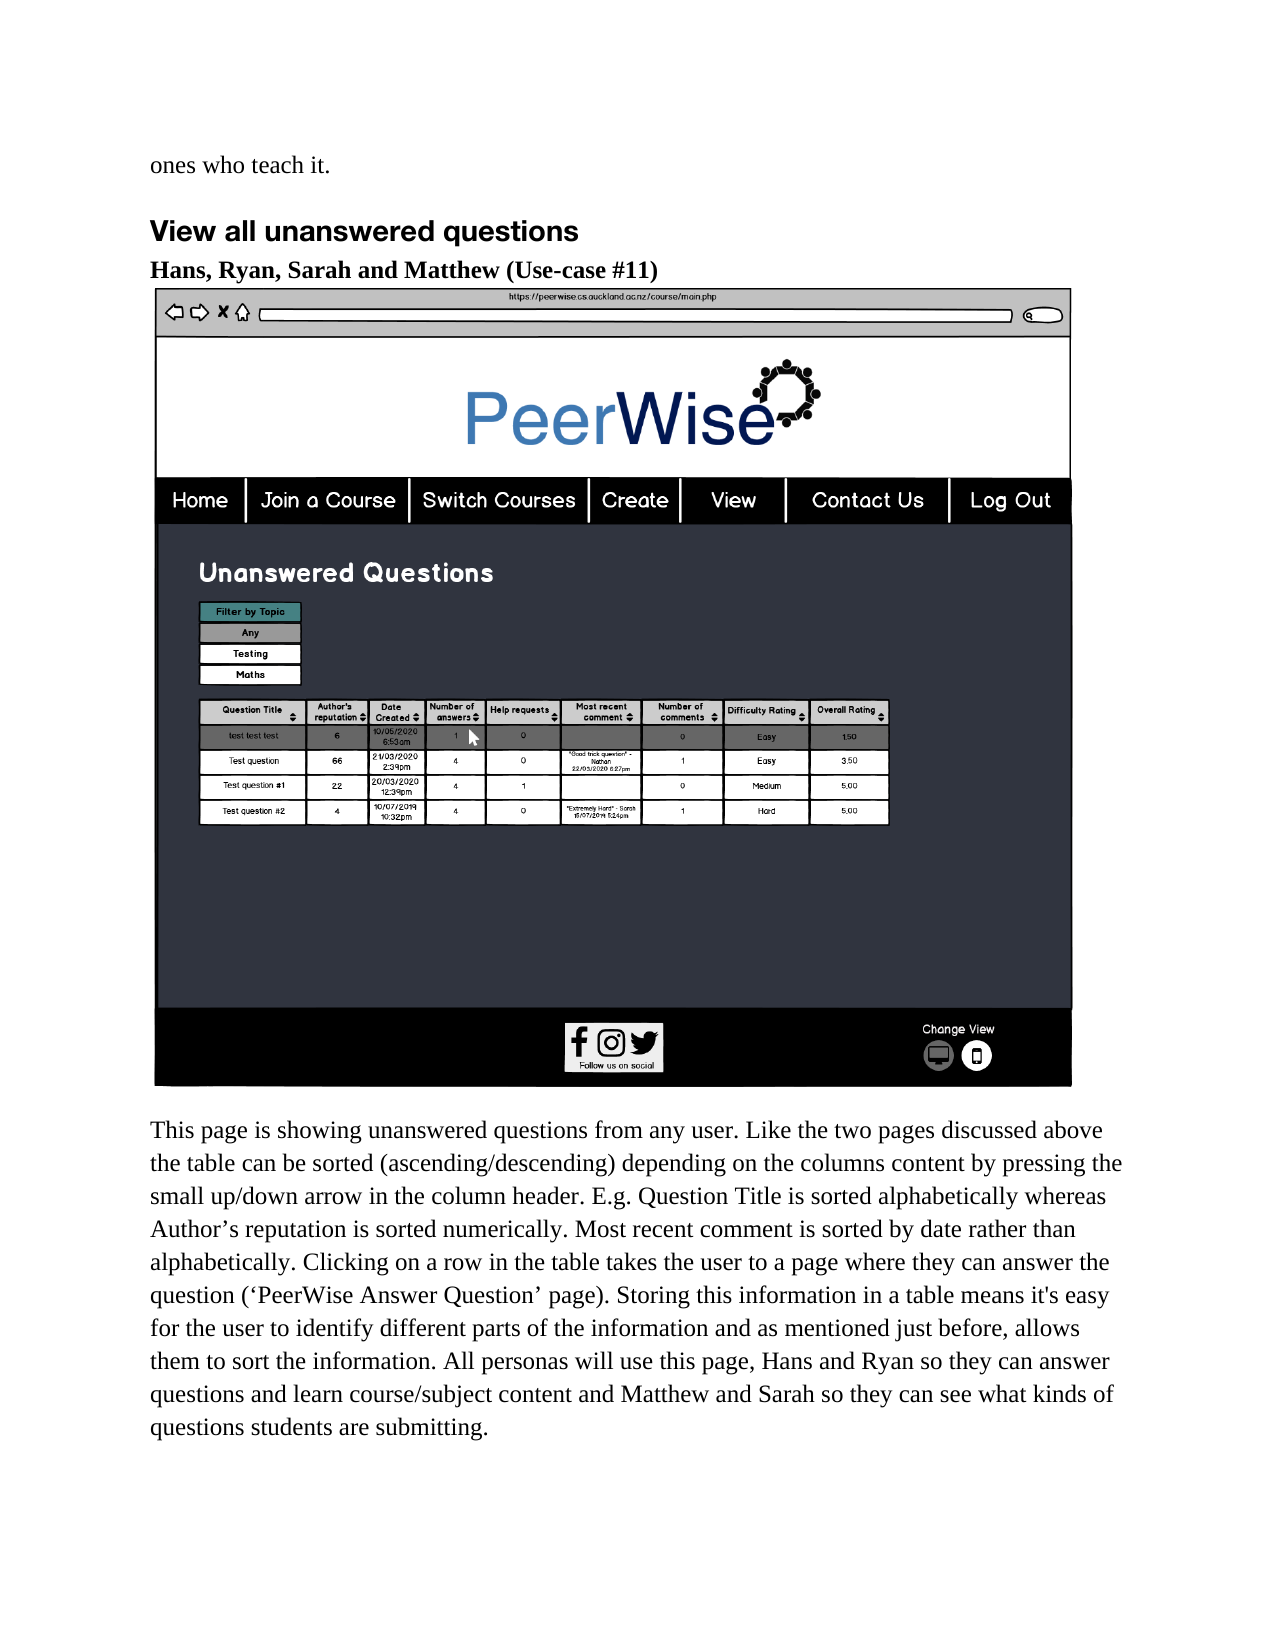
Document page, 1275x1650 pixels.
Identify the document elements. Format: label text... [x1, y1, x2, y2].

picture [150, 288, 1125, 1111]
text Hans, Ryan, Sarah and Matthew (Use-case #11) [150, 255, 1124, 284]
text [150, 150, 1124, 209]
text View all unanswered questions [150, 213, 1124, 249]
text This page is showing unanswered questions from any user. Like the two pages discussed above the table can be sorted (ascending/descending) depending on the columns content by pressing the small up/down arrow in the column header. E.g. Question Title is sorted alphabetically whereas Author’s reputation is sorted numerically. Most recent comment is sorted by date rather than alphabetically. Clicking on a row in the table takes the user to a page where they can answer the question (‘PeerWise Answer Question’ page). Storing this information in a table means it's easy for the user to identify different parts of the information and as mentioned just before, allows them to sort the information. All personas will use this page, Hans and Ryan so they can answer questions and learn course/subject content and Matthew and Sarah so they can see what kinds of questions students are submitting. [150, 1115, 1124, 1441]
